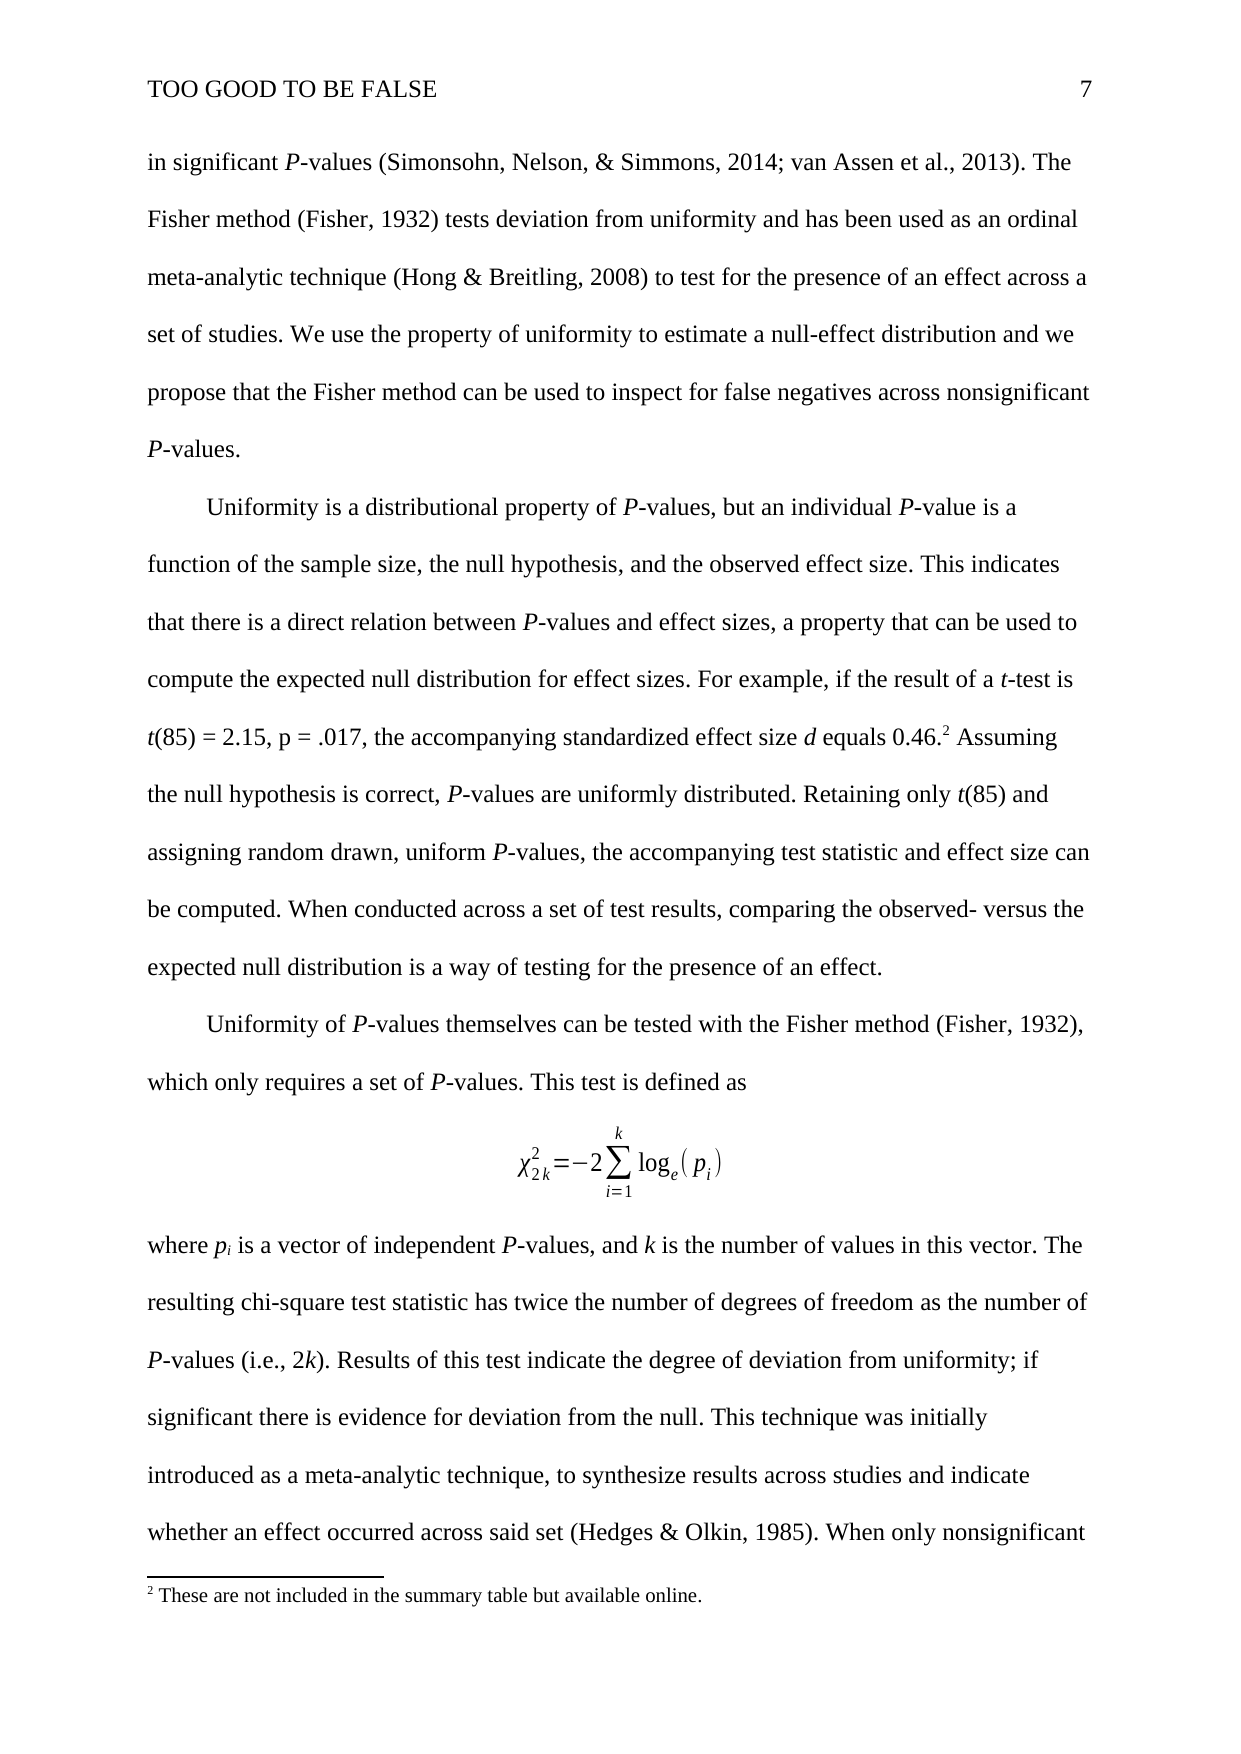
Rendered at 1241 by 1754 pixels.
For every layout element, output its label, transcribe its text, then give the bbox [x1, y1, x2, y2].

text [147, 147, 1093, 463]
text Uniformity of P-values themselves can be tested with the Fisher method (Fisher, 1932), which only requires a set of P-values. This test is defined as [147, 1009, 1093, 1096]
text Uniformity is a distributional property of P-values, but an individual P-value is a function of the sample size, the null hypothesis, and the observed effect size. This indicates that there is a direct relation between P-values and effect sizes, a property that can be used to compute the expected null distribution for effect sizes. For example, if the result of a t-test is t(85) = 2.15, p = .017, the accompanying standardized effect size d equals 0.46. Assuming the null hypothesis is correct, P-values are uniformly distributed. Retaining only t(85) and assigning random drawn, uniform P-values, the accompanying test statistic and effect size can be computed. When conducted across a set of test results, comparing the observed- versus the expected null distribution is a way of testing for the presence of an effect. [147, 492, 1093, 981]
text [147, 1230, 1093, 1546]
